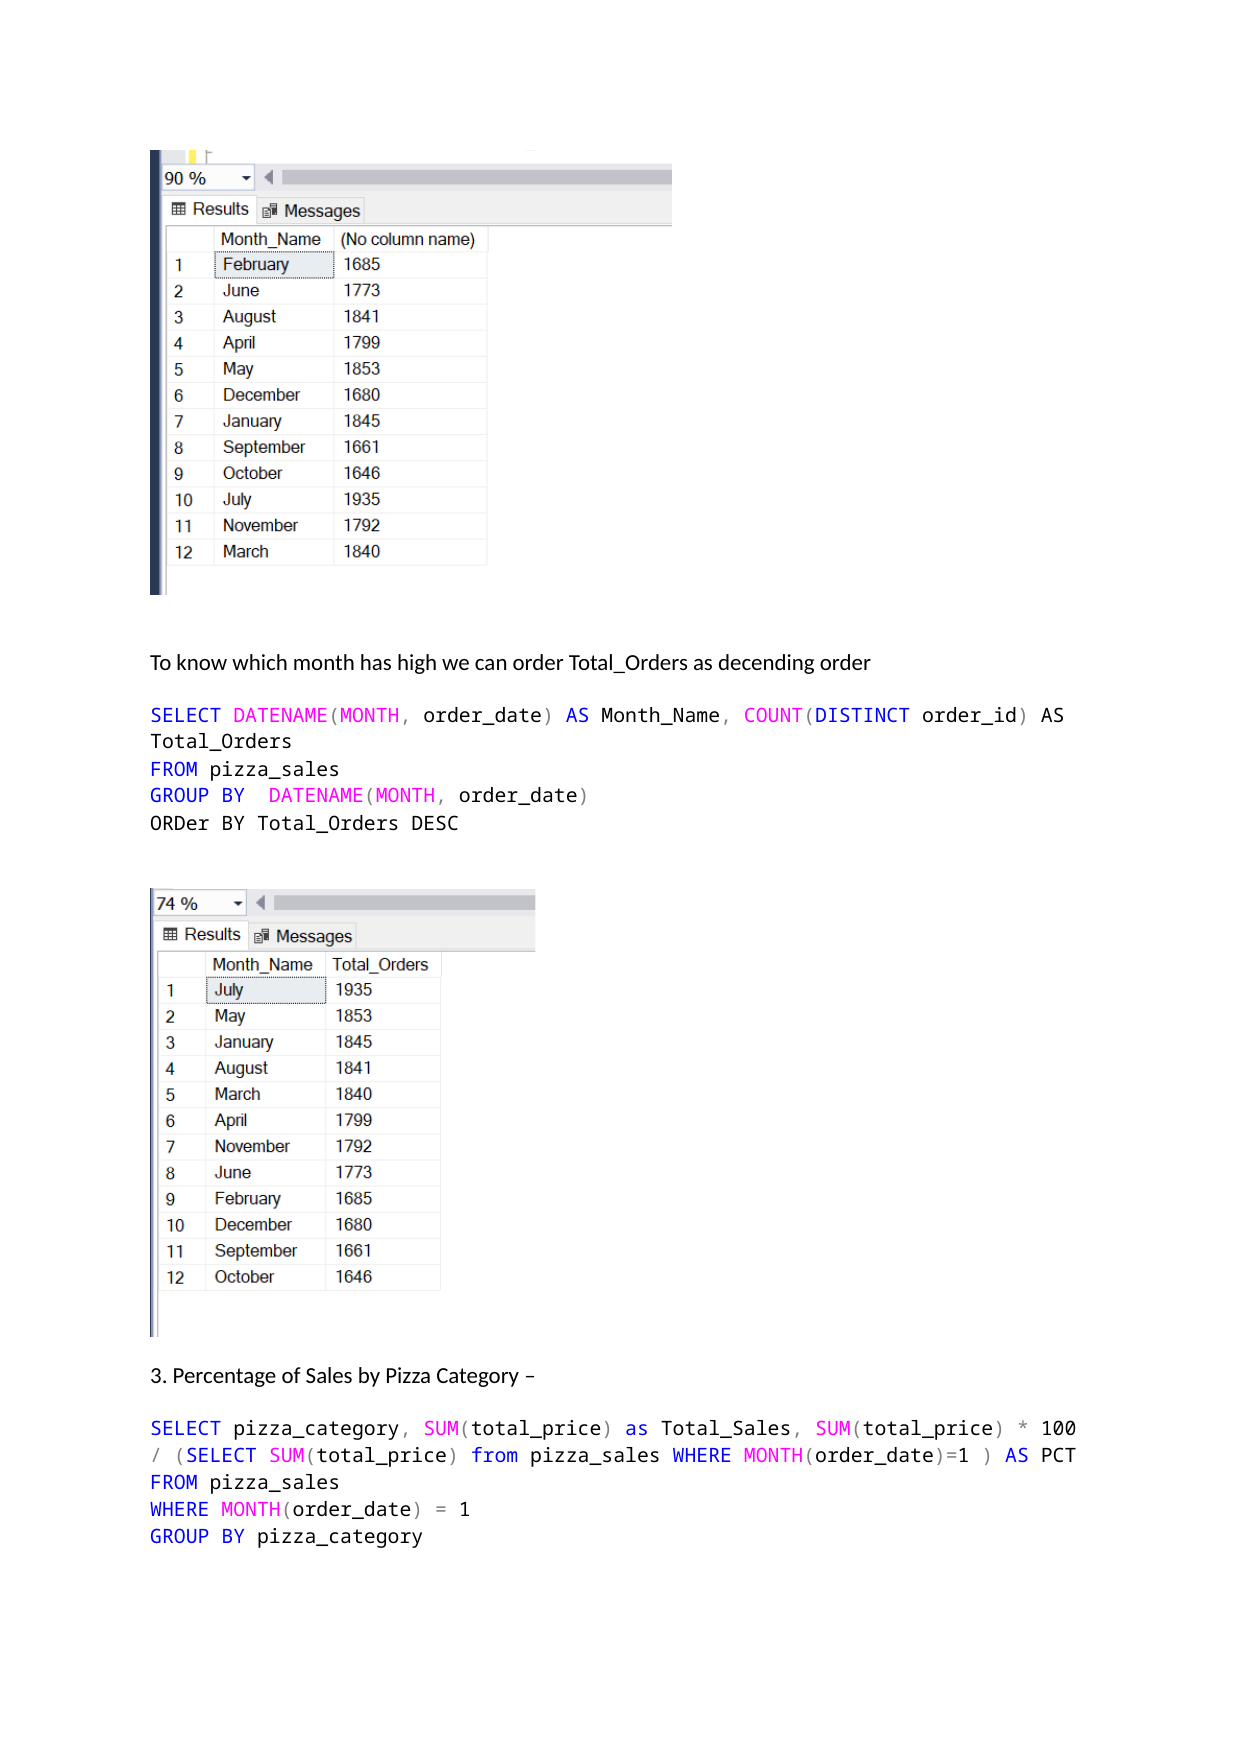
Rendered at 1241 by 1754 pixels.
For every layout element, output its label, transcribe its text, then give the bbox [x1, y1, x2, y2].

text FROM pizza_sales [150, 755, 1090, 782]
text WHERE MONTH(order_date) = 1 [150, 1496, 1090, 1523]
picture [150, 888, 536, 1337]
text 3. Percentage of Sales by Pizza Category – [150, 1362, 1090, 1390]
text To know which month has high we can order Total_Orders as decending order [150, 648, 1090, 676]
text GROUP BY DATENAME(MONTH, order_date) [150, 782, 1090, 809]
text GROUP BY pizza_category [150, 1523, 1090, 1549]
text SELECT DATENAME(MONTH, order_date) AS Month_Name, COUNT(DISTINCT order_id) AS Total_Orders [150, 701, 1090, 755]
text FROM pizza_sales [150, 1469, 1090, 1496]
text ORDer BY Total_Orders DESC [150, 809, 1090, 836]
picture [150, 150, 672, 595]
text SELECT pizza_category, SUM(total_price) as Total_Sales, SUM(total_price) * 100 / (SELECT SUM(total_price) from pizza_sales WHERE MONTH(order_date)=1 ) AS PCT [150, 1415, 1090, 1469]
